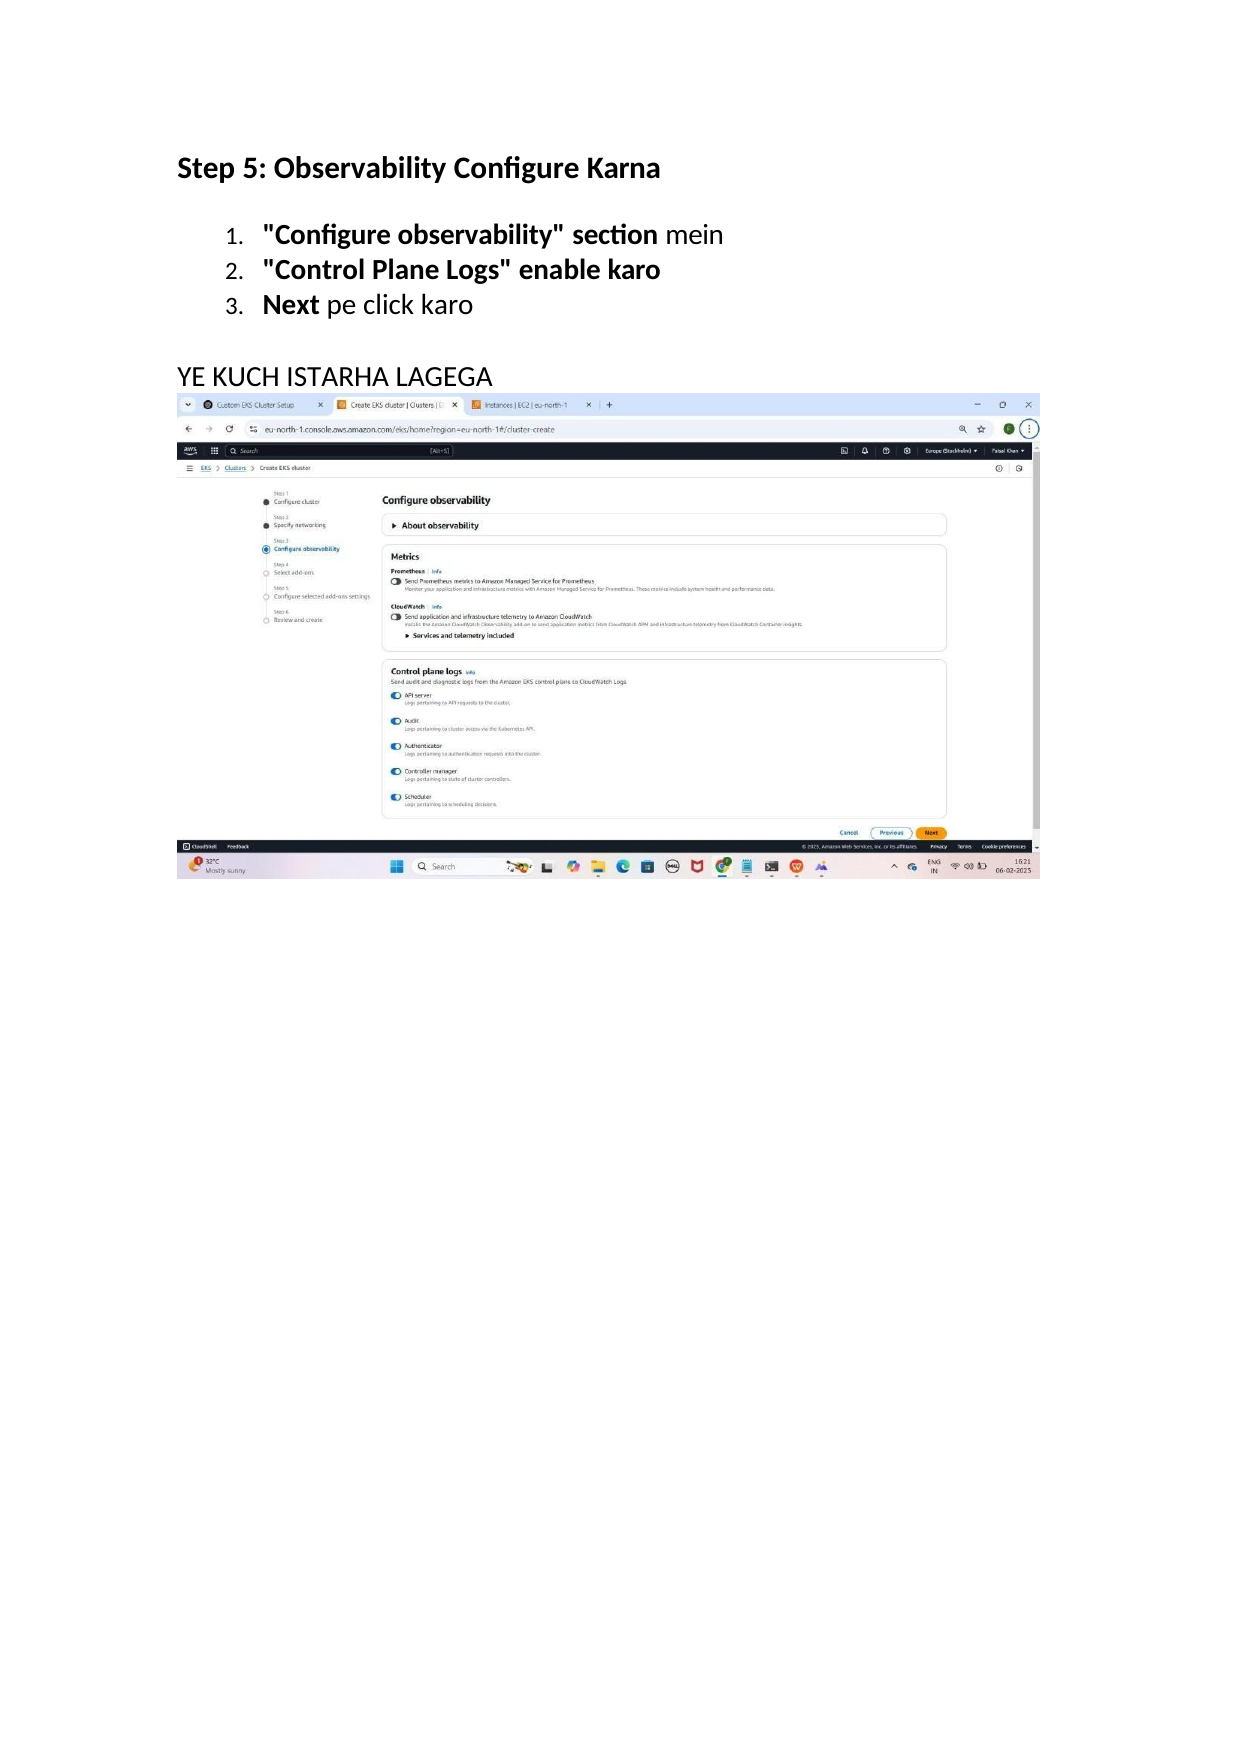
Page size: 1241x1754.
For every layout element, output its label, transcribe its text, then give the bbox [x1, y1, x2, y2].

list Next pe click karo YE KUCH ISTARHA LAGEGA [177, 286, 492, 393]
subtitle Step 5: Observability Configure Karna [177, 148, 1166, 186]
picture [177, 393, 1040, 879]
list "Configure observability" section mein [225, 216, 1166, 251]
list "Control Plane Logs" enable karo [225, 251, 1166, 286]
